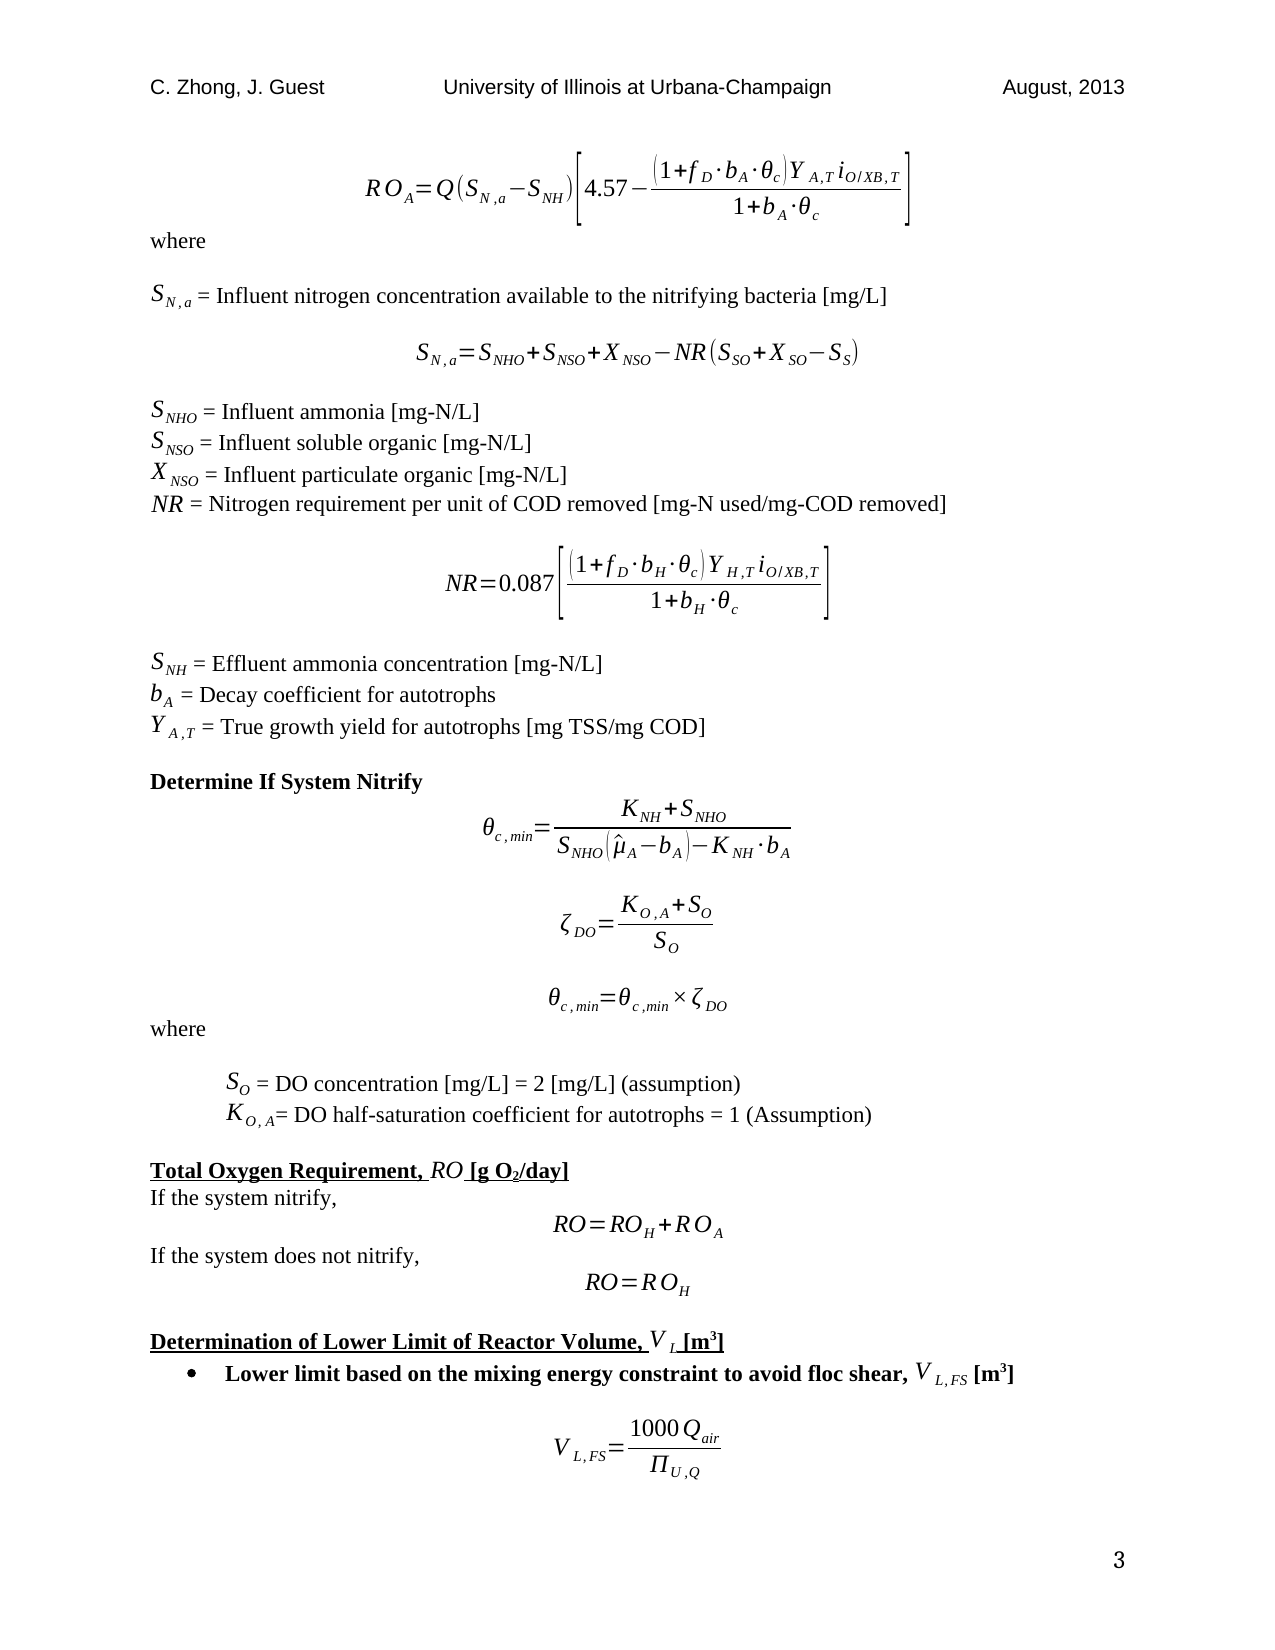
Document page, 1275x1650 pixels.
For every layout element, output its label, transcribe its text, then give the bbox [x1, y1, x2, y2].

text where [150, 227, 1125, 253]
text = Influent particulate organic [mg-N/L] [150, 458, 1125, 489]
text = Influent ammonia [mg-N/L] [150, 396, 1125, 427]
text where [150, 1015, 1125, 1041]
text Total Oxygen Requirement, [g O2/day] [150, 1157, 1125, 1184]
list Lower limit based on the mixing energy constraint to avoid floc shear, [m3] [187, 1357, 1125, 1389]
text = Effluent ammonia concentration [mg-N/L] [150, 648, 1125, 679]
text = Influent nitrogen concentration available to the nitrifying bacteria [mg/L] [150, 279, 1125, 311]
text = Decay coefficient for autotrophs [150, 679, 1125, 711]
text = Influent soluble organic [mg-N/L] [150, 427, 1125, 458]
text = Nitrogen requirement per unit of COD removed [mg-N used/mg-COD removed] [150, 489, 1125, 518]
text If the system does not nitrify, [150, 1242, 1125, 1268]
text = DO half-saturation coefficient for autotrophs = 1 (Assumption) [150, 1099, 1125, 1130]
text Determination of Lower Limit of Reactor Volume, [m3] [150, 1326, 1125, 1357]
text = True growth yield for autotrophs [mg TSS/mg COD] [150, 711, 1125, 742]
text If the system nitrify, [150, 1184, 1125, 1211]
text = DO concentration [mg/L] = 2 [mg/L] (assumption) [150, 1067, 1125, 1099]
text Determine If System Nitrify [150, 768, 1125, 794]
